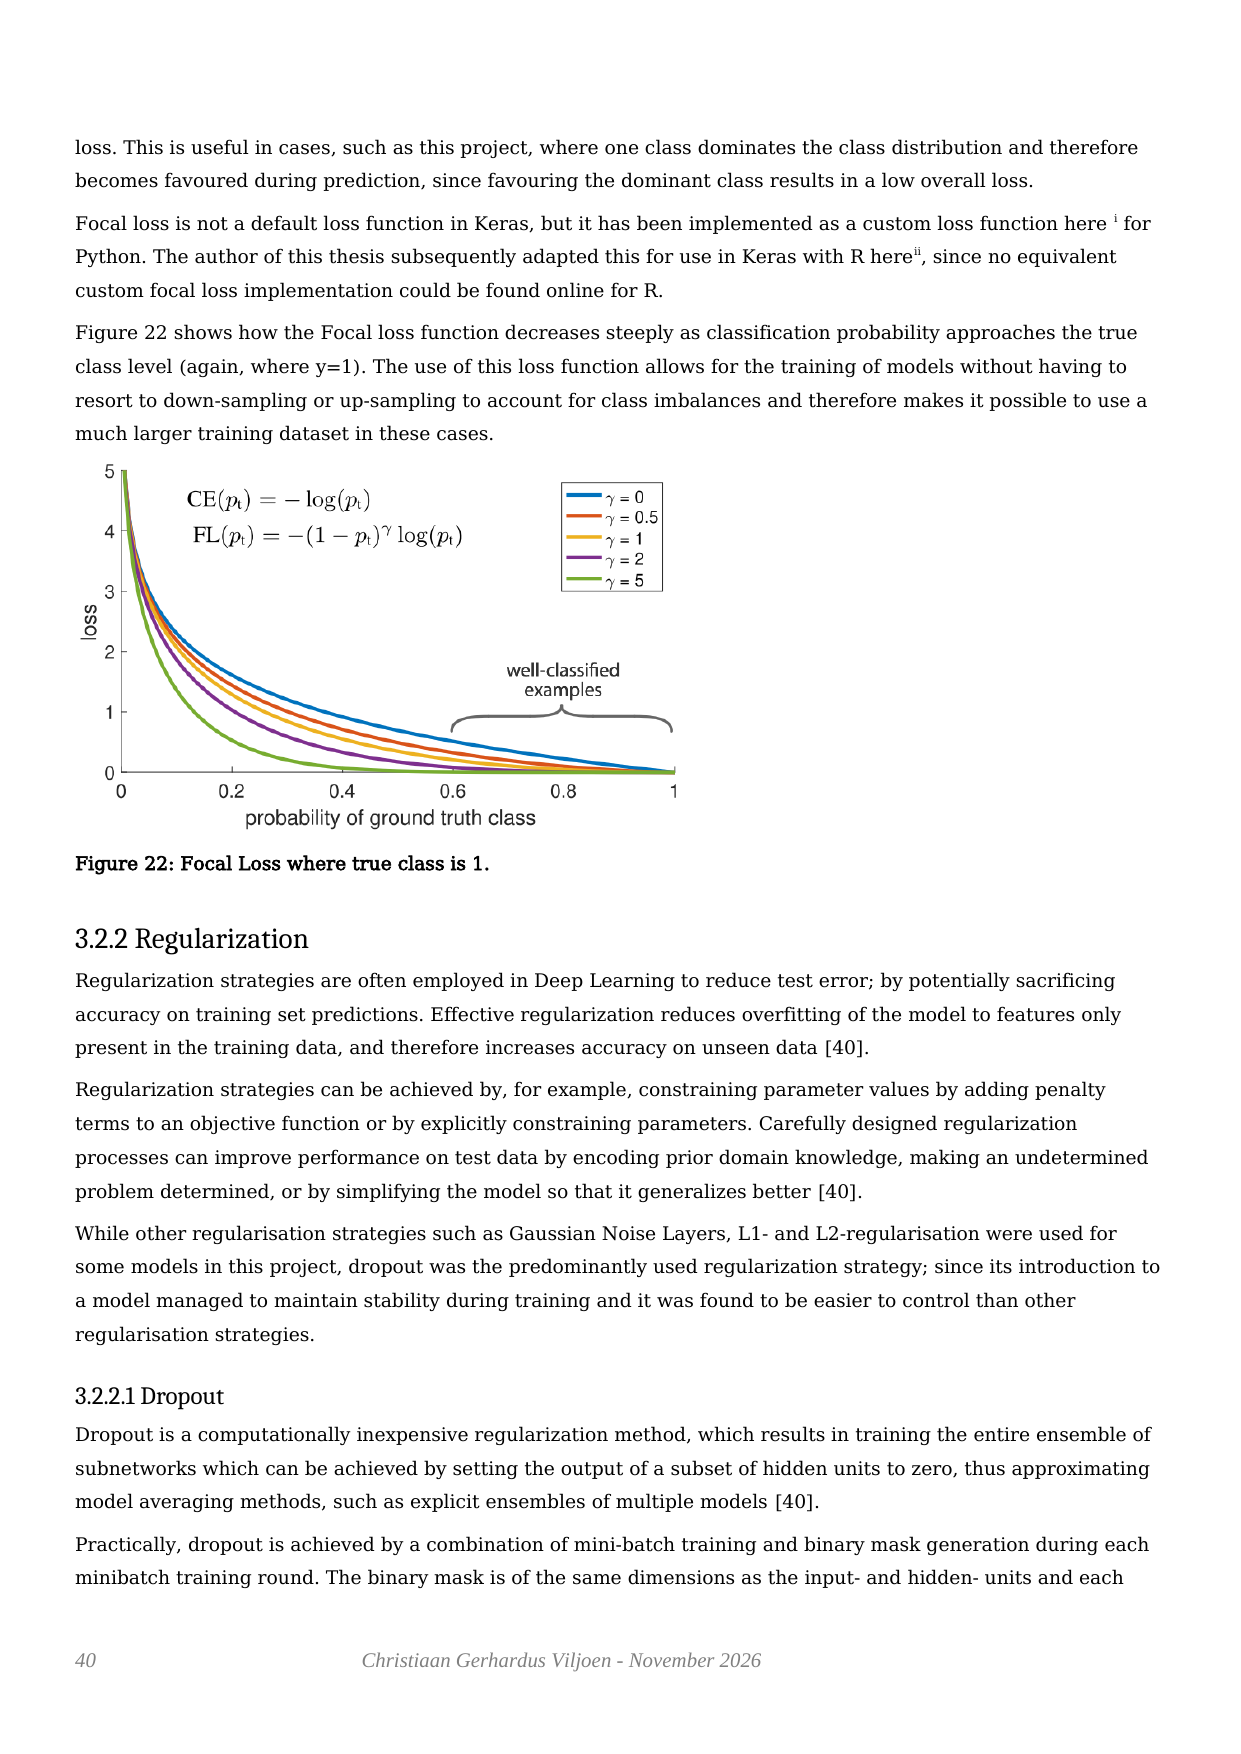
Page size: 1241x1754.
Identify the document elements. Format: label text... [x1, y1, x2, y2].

subtitle Regularization [75, 923, 1165, 956]
text While other regularisation strategies such as Gaussian Noise Layers, L1- and L2-regularisation were used for some models in this project, dropout was the predominantly used regularization strategy; since its introduction to a model managed to maintain stability during training and it was found to be easier to control than other regularisation strategies. [75, 1222, 1165, 1345]
text Regularization strategies can be achieved by, for example, constraining parameter values by adding penalty terms to an objective function or by explicitly constraining parameters. Carefully designed regularization processes can improve performance on test data by encoding prior domain knowledge, making an undetermined problem determined, or by simplifying the model so that it generalizes better . [75, 1078, 1165, 1202]
subtitle Dropout [75, 1382, 1165, 1410]
text Focal loss is not a default loss function in Keras, but it has been implemented as a custom loss function here for Python. The author of this thesis subsequently adapted this for use in Keras with R here, since no equivalent custom focal loss implementation could be found online for R. [75, 211, 1165, 301]
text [75, 135, 1165, 192]
picture [75, 455, 689, 832]
text Dropout is a computationally inexpensive regularization method, which results in training the entire ensemble of subnetworks which can be achieved by setting the output of a subset of hidden units to zero, thus approximating model averaging methods, such as explicit ensembles of multiple models . [75, 1423, 1165, 1513]
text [75, 1532, 1165, 1589]
text Figure 22: Focal Loss where true class is 1. [75, 851, 1165, 874]
text Regularization strategies are often employed in Deep Learning to reduce test error; by potentially sacrificing accuracy on training set predictions. Effective regularization reduces overfitting of the model to features only present in the training data, and therefore increases accuracy on unseen data . [75, 969, 1165, 1059]
